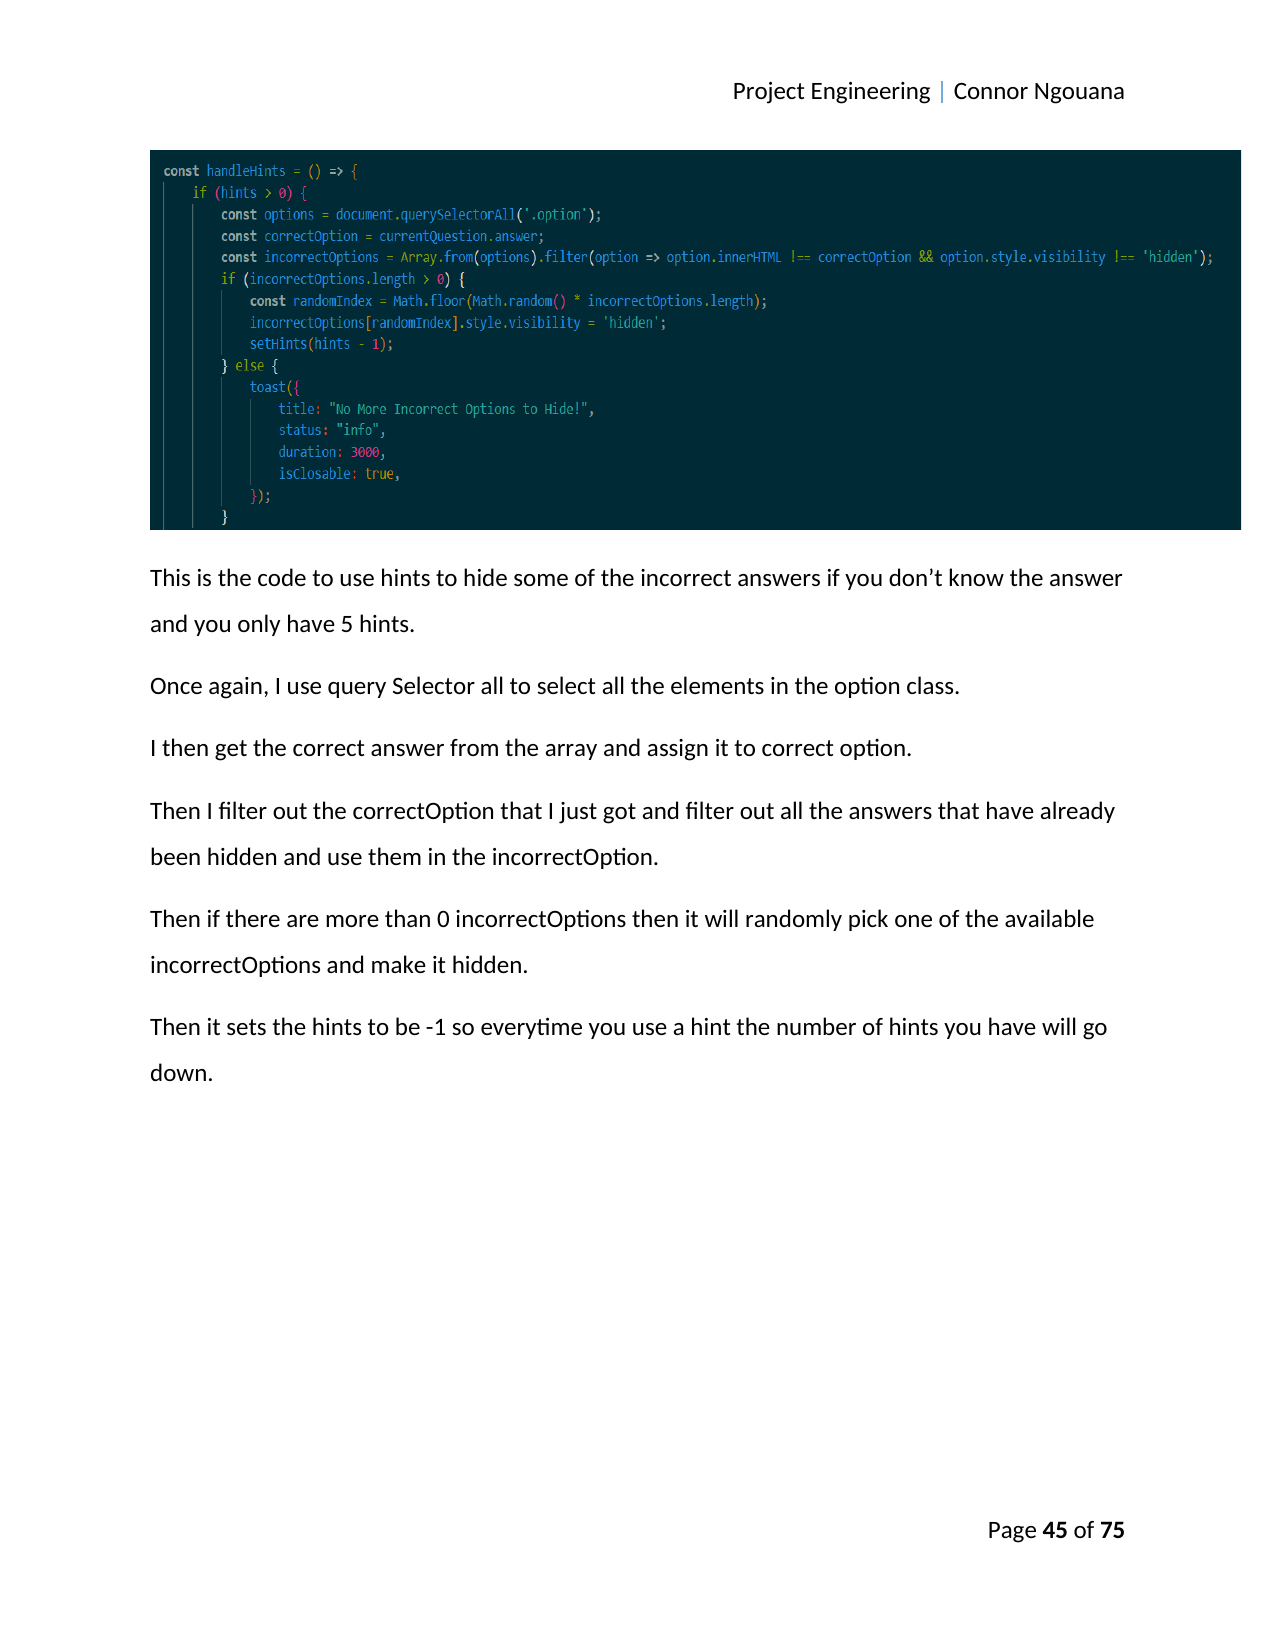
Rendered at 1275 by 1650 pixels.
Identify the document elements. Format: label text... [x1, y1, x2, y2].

picture [407, 320, 415, 327]
picture [328, 299, 336, 305]
text Then it sets the hints to be -1 so everytime you use a hint the number of hints you have will go down. [150, 1011, 1125, 1087]
picture [230, 234, 241, 240]
text Then I filter out the correctOption that I just got and filter out all the answers that have already been hidden and use them in the incorrectOption. [150, 795, 1125, 871]
text Once again, I use query Selector all to select all the elements in the option class. [150, 670, 1125, 701]
text Then if there are more than 0 incorrectOptions then it will randomly pick one of the available incorrectOptions and make it hidden. [150, 903, 1125, 979]
picture [355, 295, 359, 305]
picture [230, 255, 241, 261]
picture [270, 299, 277, 305]
picture [535, 295, 539, 305]
text I then get the correct answer from the array and assign it to correct option. [150, 732, 1125, 763]
text This is the code to use hints to hide some of the incorrect answers if you don’t know the answer and you only have 5 hints. [150, 562, 1125, 638]
picture [230, 212, 241, 219]
picture [544, 299, 551, 305]
